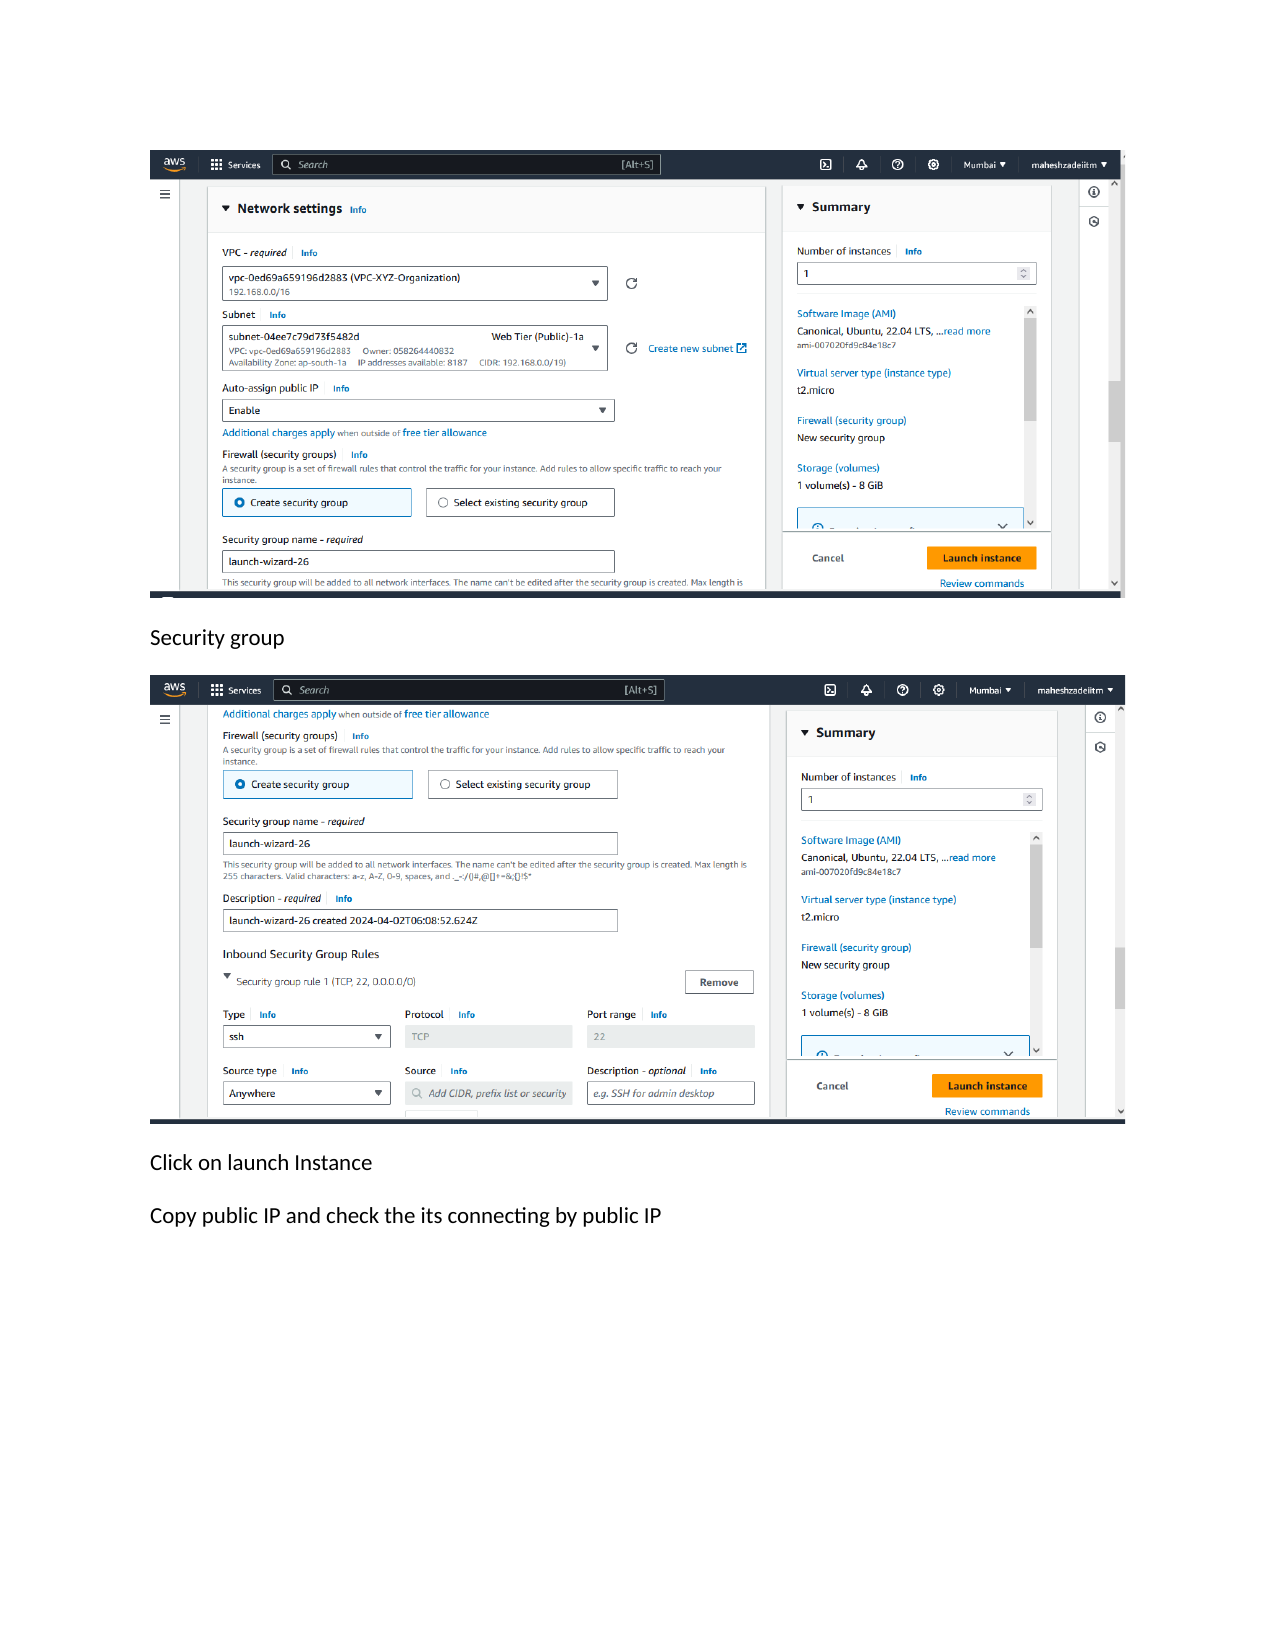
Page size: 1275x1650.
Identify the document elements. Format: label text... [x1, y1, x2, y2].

text Click on launch Instance [150, 1148, 1125, 1176]
picture [150, 675, 1125, 1124]
text Copy public IP and check the its connecting by public IP [150, 1201, 1125, 1229]
picture [150, 150, 1125, 598]
text Security group [150, 623, 1125, 651]
